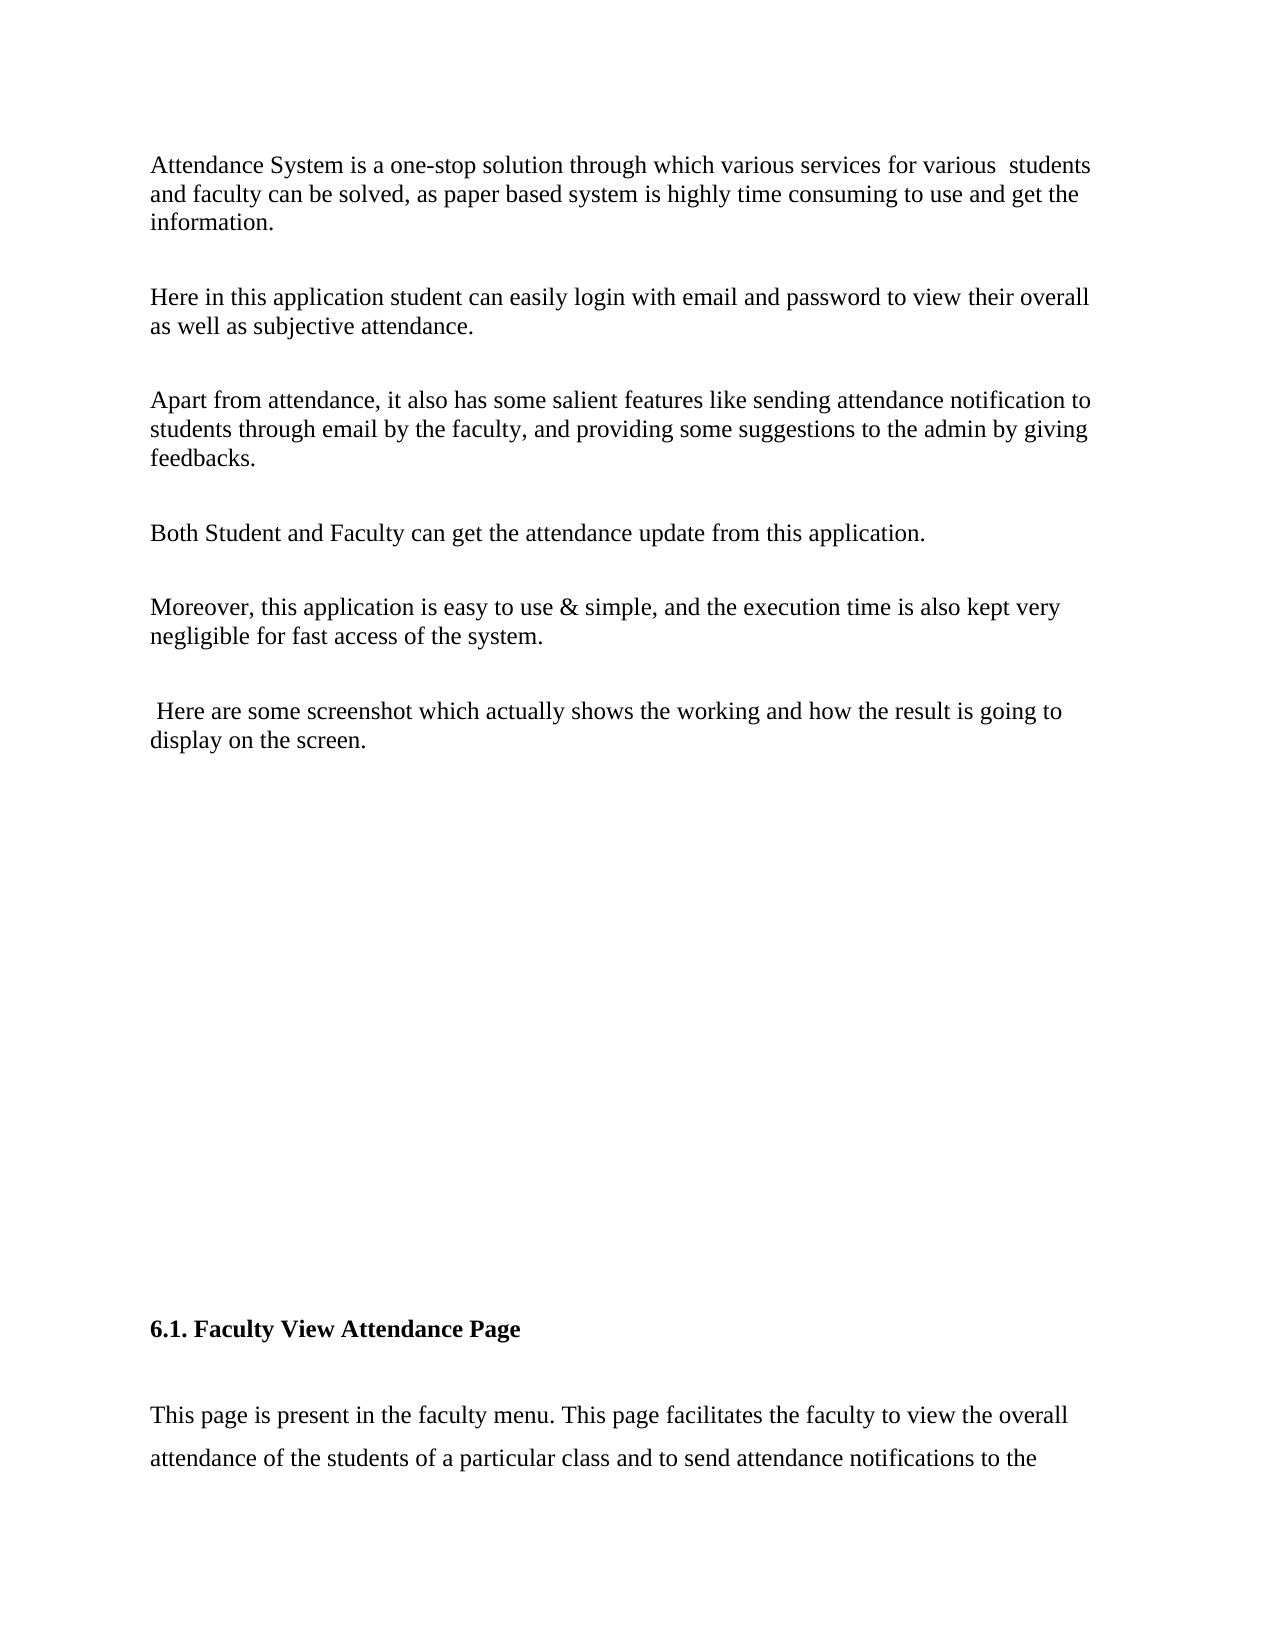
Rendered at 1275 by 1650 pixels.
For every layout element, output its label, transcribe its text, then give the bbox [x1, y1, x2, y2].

text Both Student and Faculty can get the attendance update from this application. [150, 518, 1107, 547]
text Attendance System is a one-stop solution through which various services for various students and faculty can be solved, as paper based system is highly time consuming to use and get the information. [150, 150, 1107, 236]
text Moreover, this application is easy to use & simple, and the execution time is also kept very negligible for fast access of the system. [150, 592, 1107, 650]
text Here in this application student can easily login with email and password to view their overall as well as subjective attendance. [150, 282, 1107, 340]
text 6.1. Faculty View Attendance Page [150, 1314, 1125, 1343]
text Apart from attendance, it also has some salient features like sending attendance notification to students through email by the faculty, and providing some suggestions to the admin by giving feedbacks. [150, 386, 1107, 472]
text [150, 1400, 1125, 1472]
text Here are some screenshot which actually shows the working and how the result is going to display on the screen. [150, 696, 1107, 753]
